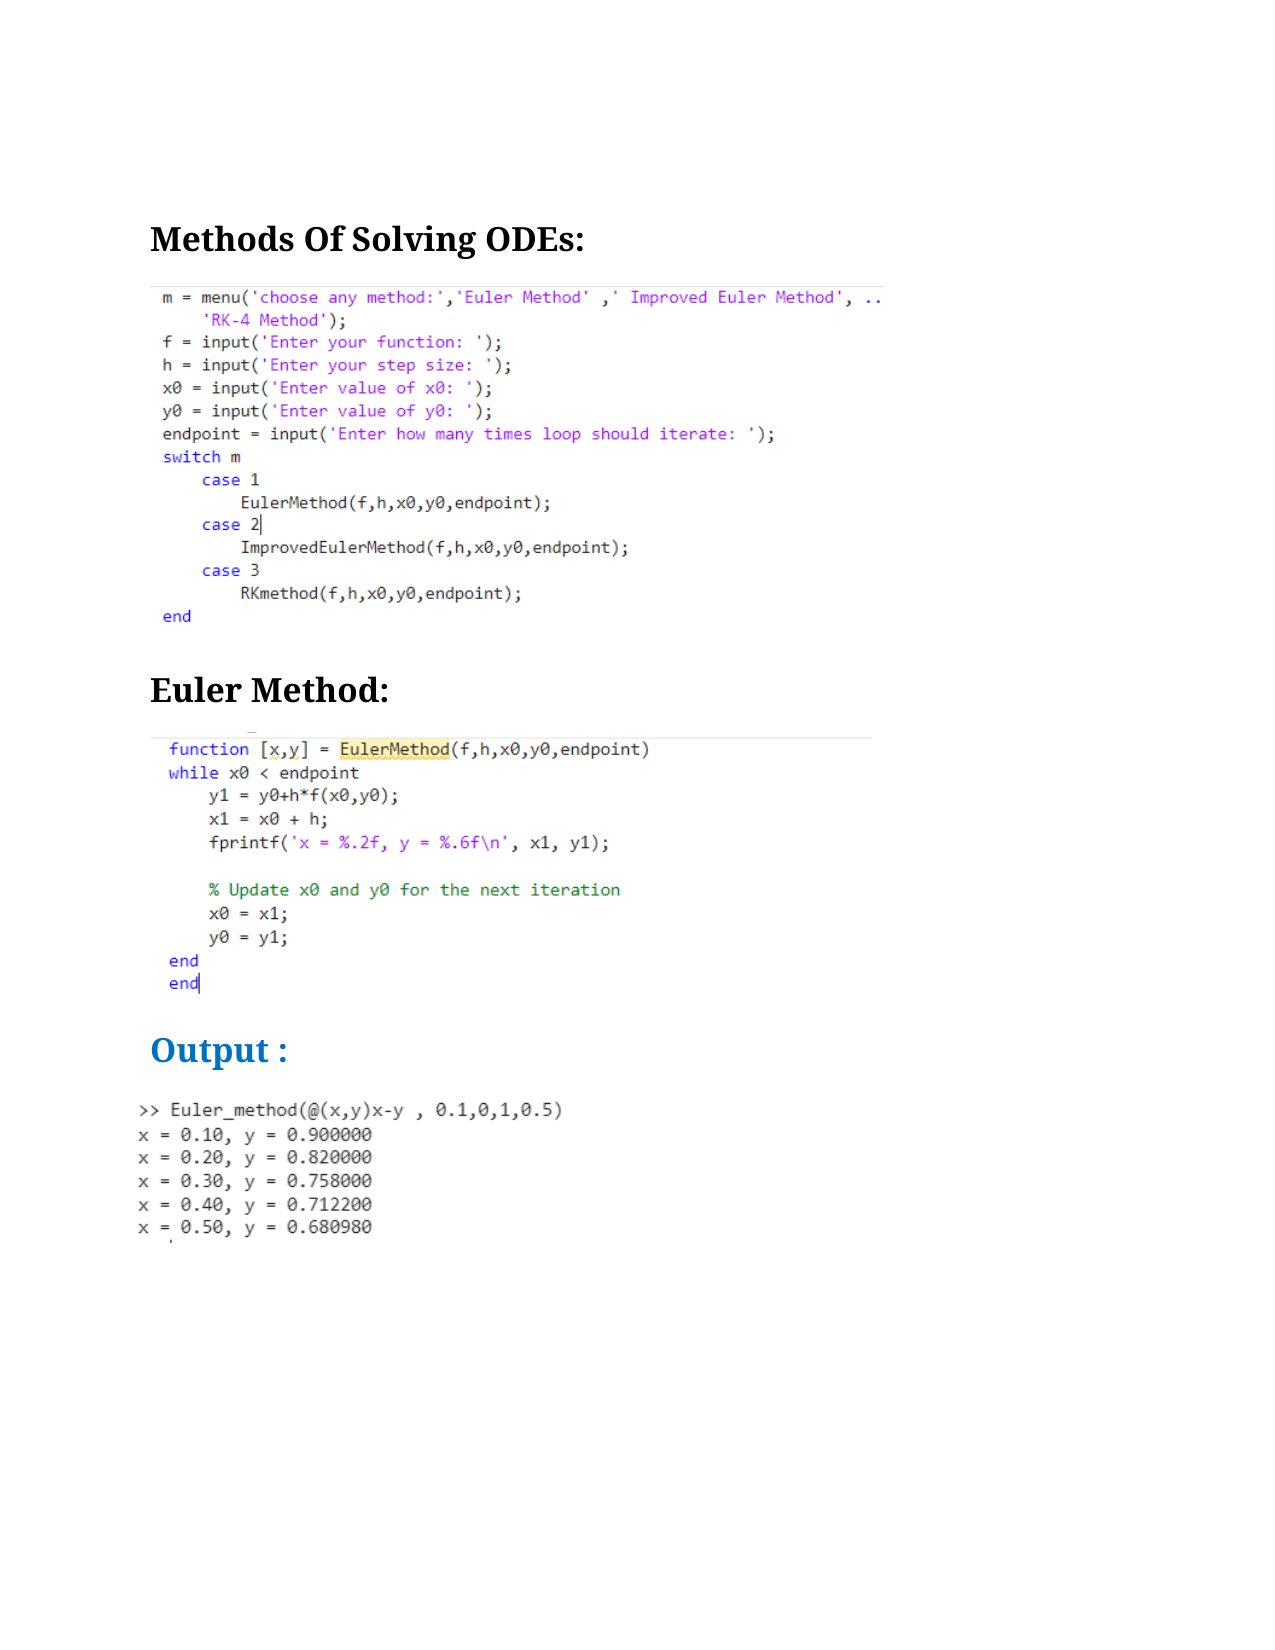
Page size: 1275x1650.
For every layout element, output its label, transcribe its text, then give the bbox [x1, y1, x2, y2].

picture [150, 281, 885, 649]
picture [150, 732, 872, 1009]
picture [135, 1086, 1198, 1243]
text Methods Of Solving ODEs: [150, 216, 1125, 261]
text Output : [150, 1027, 1125, 1073]
text Euler Method: [150, 667, 1125, 712]
